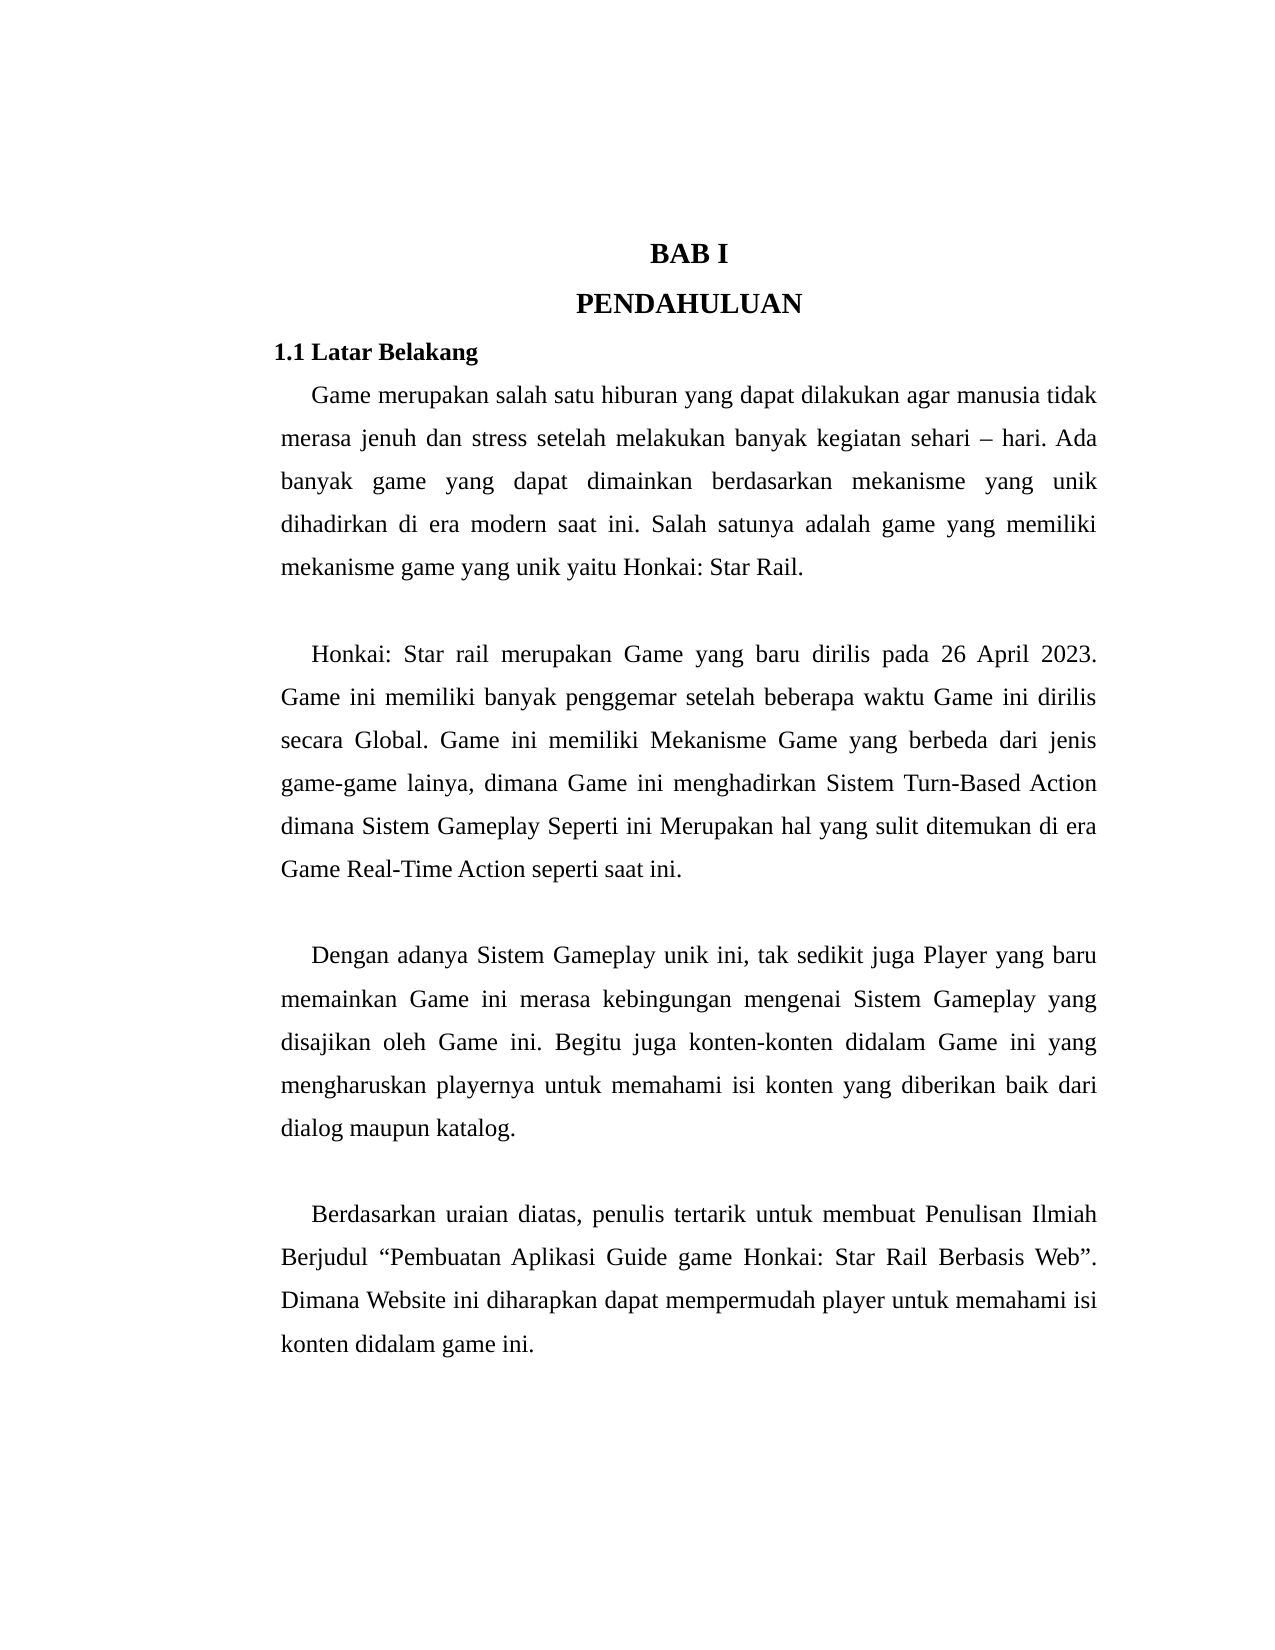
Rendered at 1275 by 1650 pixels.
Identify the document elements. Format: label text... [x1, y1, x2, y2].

list Dengan adanya Sistem Gameplay unik ini, tak sedikit juga Player yang baru memainkan Game ini merasa kebingungan mengenai Sistem Gameplay yang disajikan oleh Game ini. Begitu juga konten-konten didalam Game ini yang mengharuskan playernya untuk memahami isi konten yang diberikan baik dari dialog maupun katalog. [281, 941, 1098, 1142]
list Honkai: Star rail merupakan Game yang baru dirilis pada 26 April 2023. Game ini memiliki banyak penggemar setelah beberapa waktu Game ini dirilis secara Global. Game ini memiliki Mekanisme Game yang berbeda dari jenis game-game lainya, dimana Game ini menghadirkan Sistem Turn-Based Action dimana Sistem Gameplay Seperti ini Merupakan hal yang sulit ditemukan di era Game Real-Time Action seperti saat ini. [281, 639, 1098, 883]
text BAB I [281, 236, 1098, 270]
text PENDAHULUAN [281, 287, 1098, 320]
list Game merupakan salah satu hiburan yang dapat dilakukan agar manusia tidak merasa jenuh dan stress setelah melakukan banyak kegiatan sehari – hari. Ada banyak game yang dapat dimainkan berdasarkan mekanisme yang unik dihadirkan di era modern saat ini. Salah satunya adalah game yang memiliki mekanisme game yang unik yaitu Honkai: Star Rail. [281, 380, 1098, 581]
list Latar Belakang [274, 337, 1098, 366]
list Berdasarkan uraian diatas, penulis tertarik untuk membuat Penulisan Ilmiah Berjudul “Pembuatan Aplikasi Guide game Honkai: Star Rail Berbasis Web”. Dimana Website ini diharapkan dapat mempermudah player untuk memahami isi konten didalam game ini. [281, 1199, 1098, 1357]
